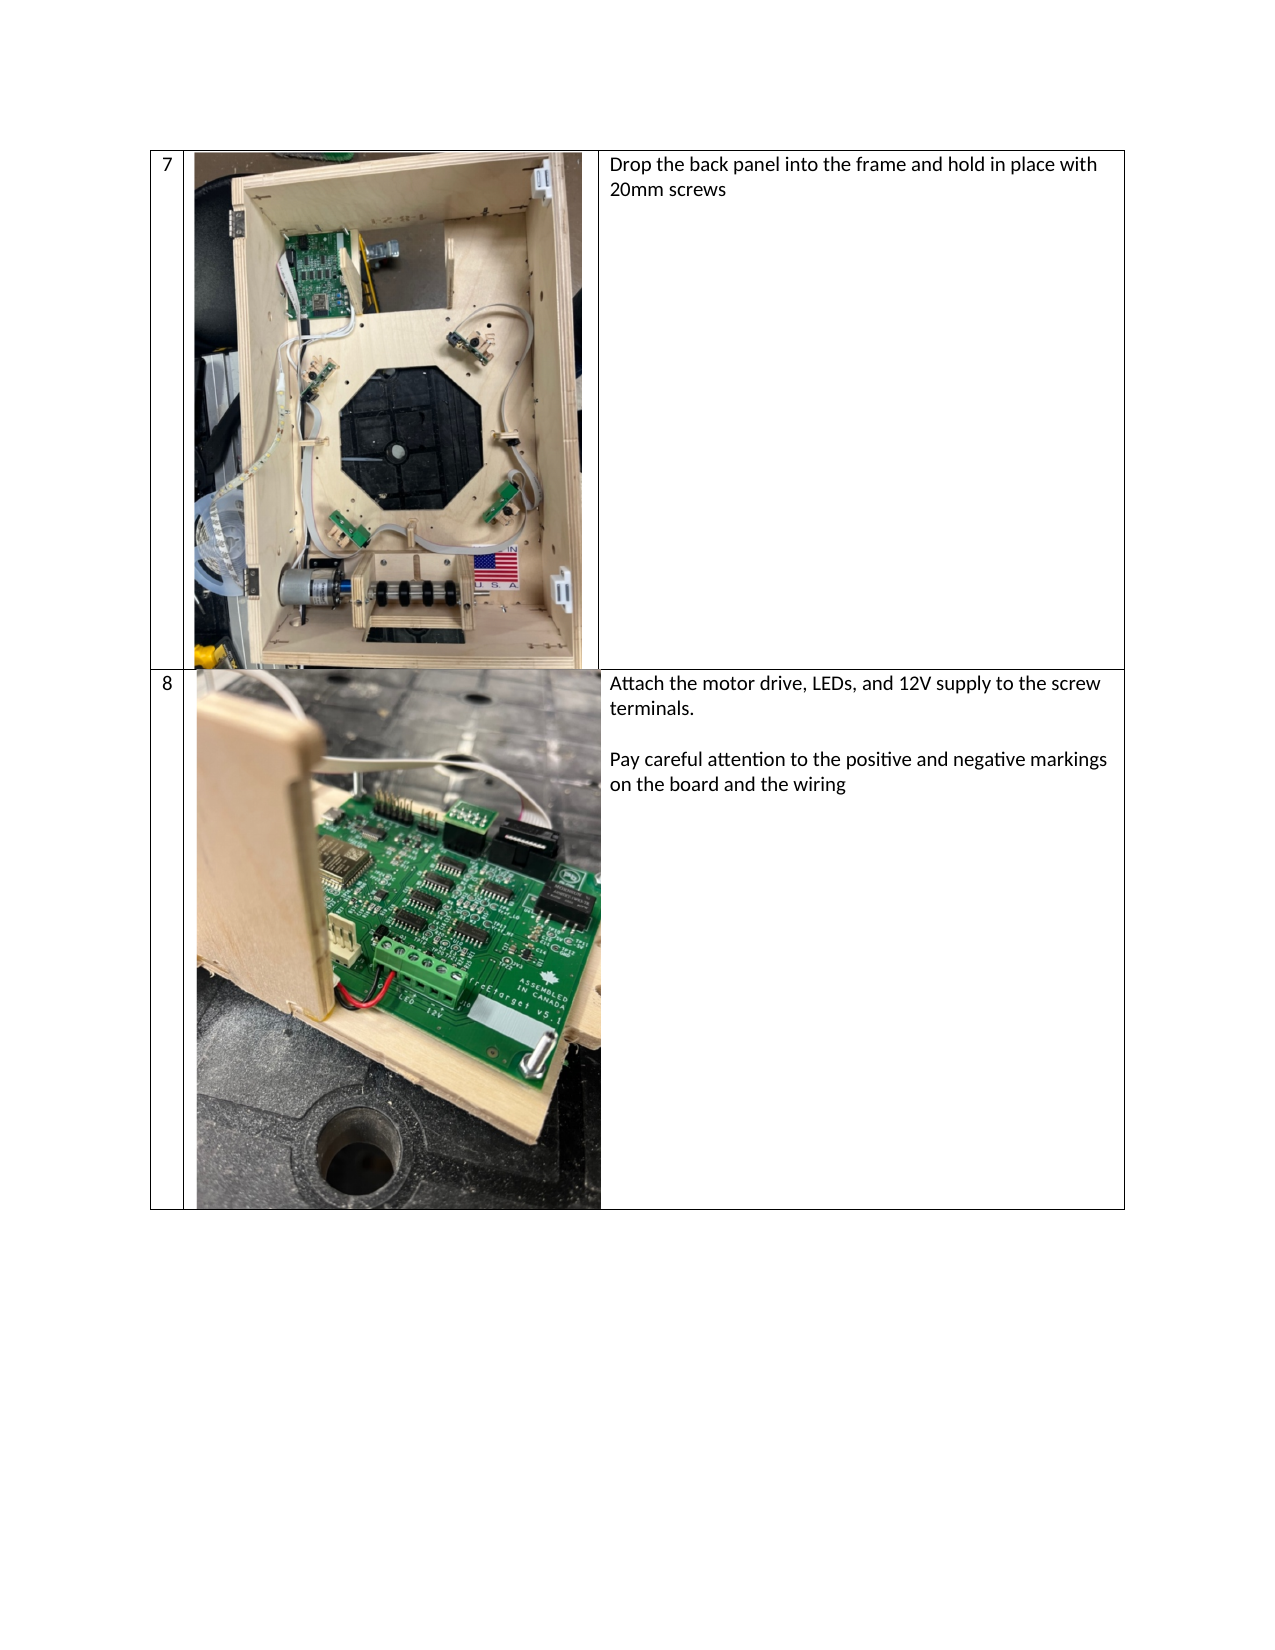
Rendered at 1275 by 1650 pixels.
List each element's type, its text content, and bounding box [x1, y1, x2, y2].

picture [195, 153, 582, 669]
table_cell [184, 151, 598, 669]
picture [197, 670, 601, 1209]
table_cell Attach the motor drive, LEDs, and 12V supply to the screw terminals. Pay careful attention to the positive and negative markings on the board and the wiring [601, 670, 1124, 1209]
table_cell 7 [151, 151, 183, 669]
table_cell [184, 670, 196, 1209]
table_cell 8 [151, 670, 183, 1209]
table_cell Drop the back panel into the frame and hold in place with 20mm screws [599, 151, 1124, 669]
